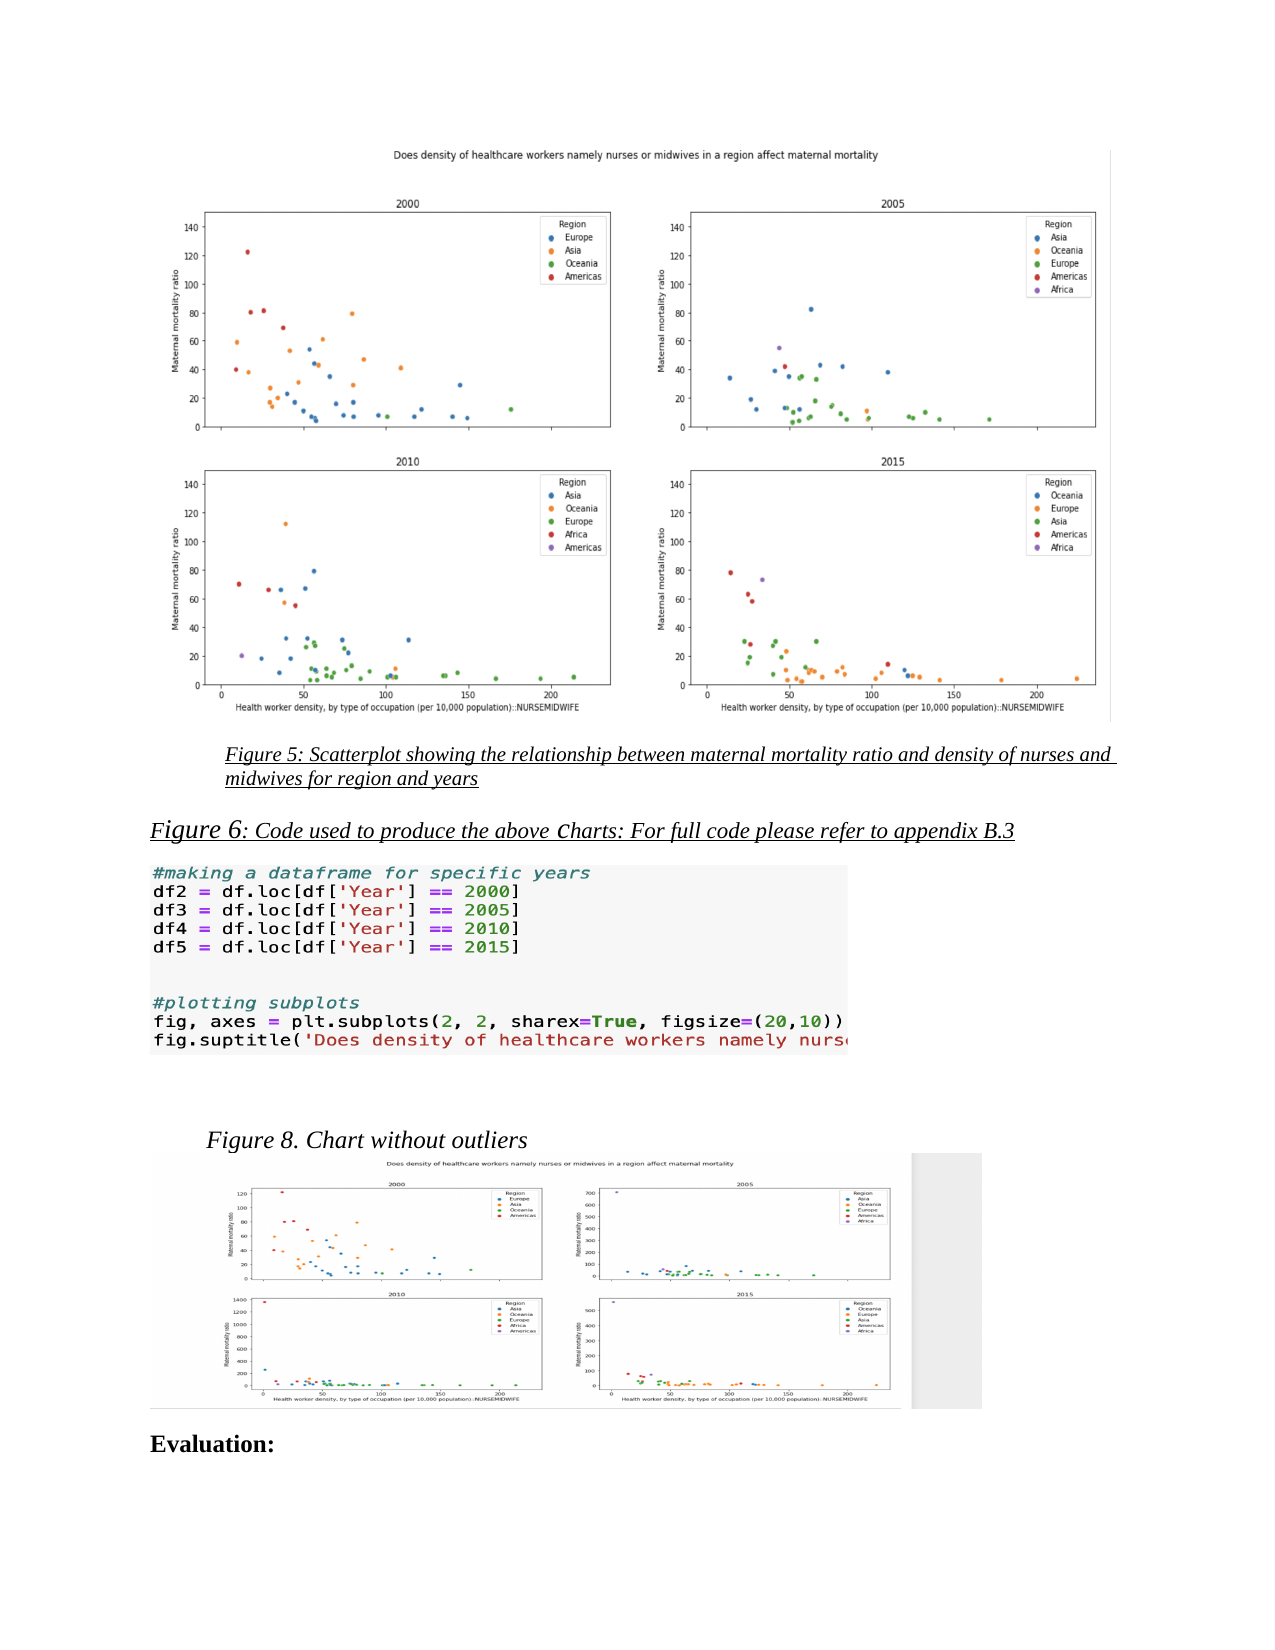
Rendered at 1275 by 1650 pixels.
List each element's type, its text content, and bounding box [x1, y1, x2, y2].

text Evaluation: [150, 1429, 1125, 1458]
picture [164, 150, 1111, 722]
text Figure 5: Scatterplot showing the relationship between maternal mortality ratio and density of nurses and midwives for region and years [225, 742, 1125, 790]
text Figure 6: Code used to produce the above charts: For full code please refer to appendix B.3 [150, 811, 1125, 844]
picture [150, 1153, 982, 1409]
picture [150, 865, 848, 1055]
